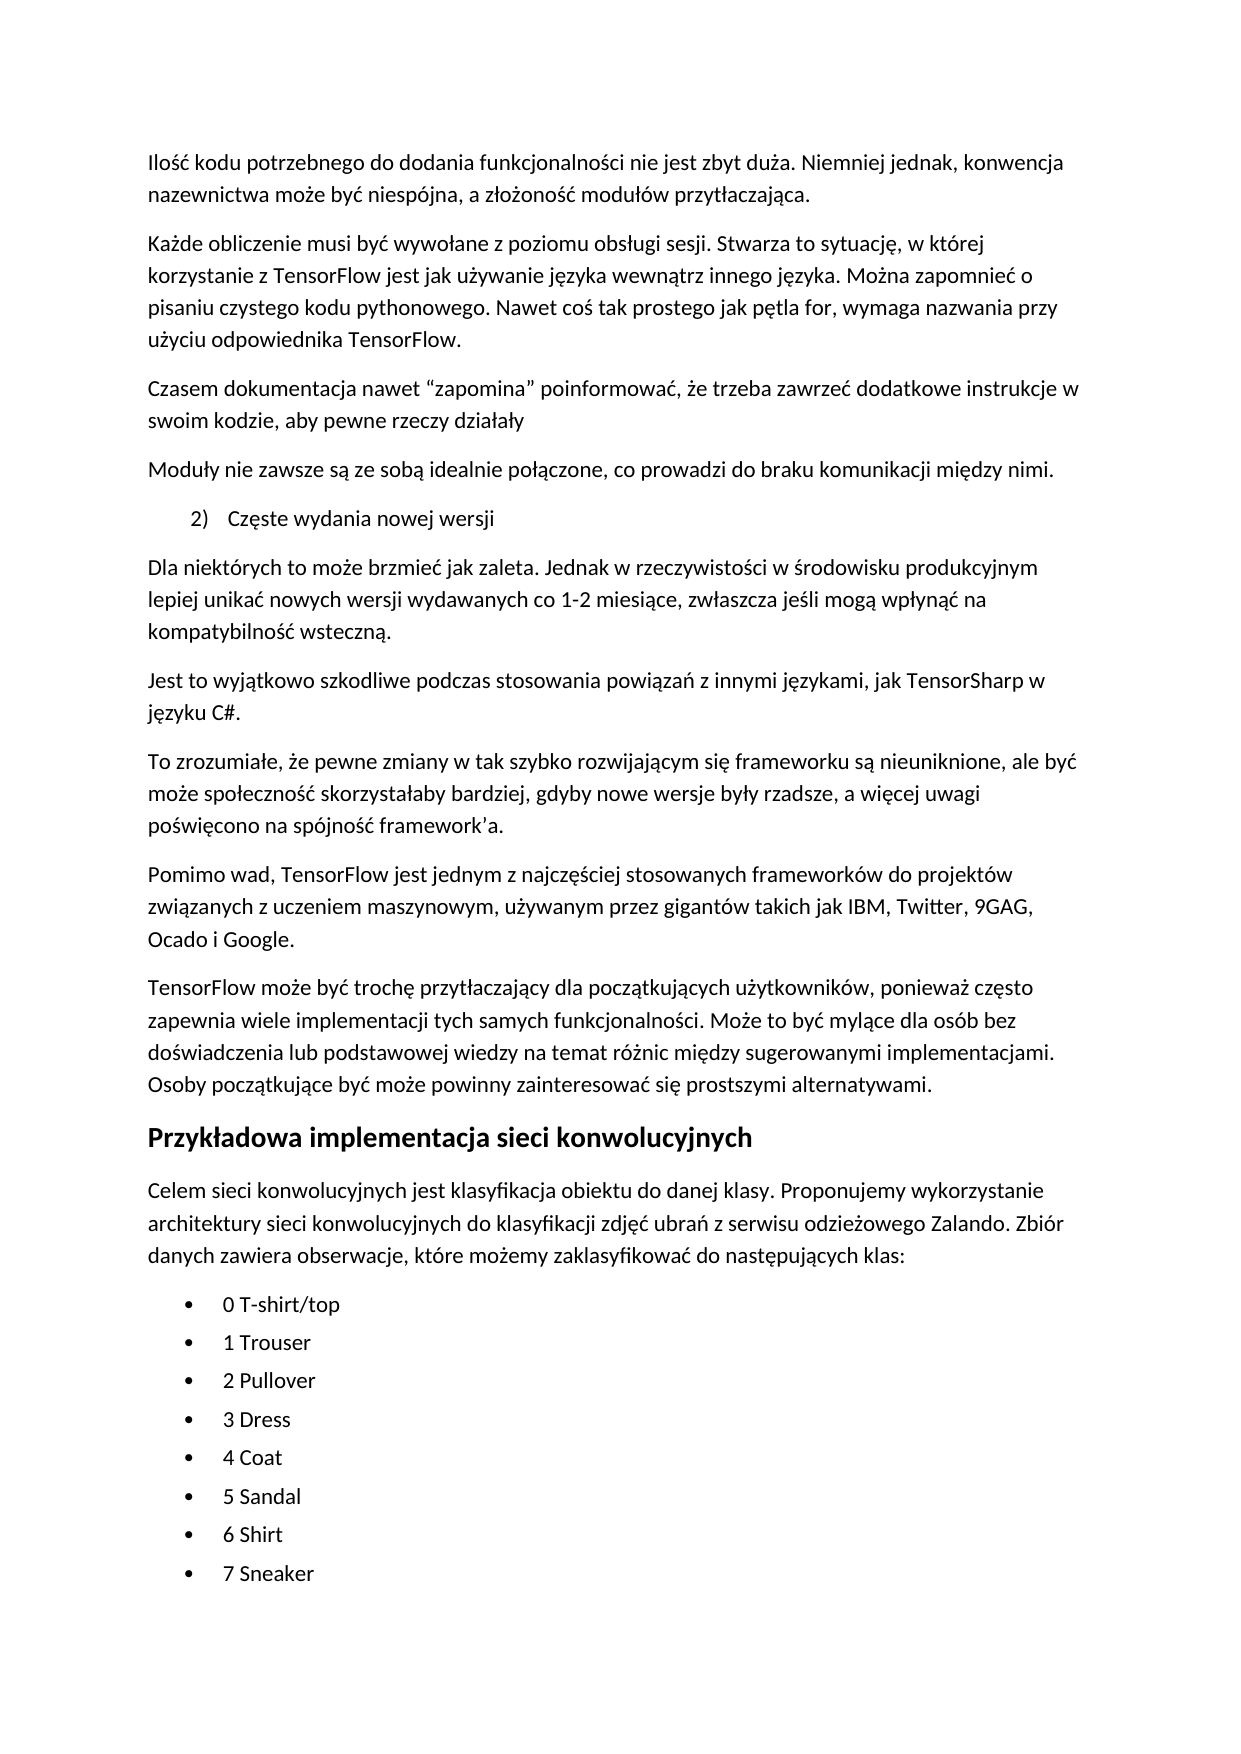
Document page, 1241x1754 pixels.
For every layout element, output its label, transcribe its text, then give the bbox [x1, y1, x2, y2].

list 1 Trouser [185, 1328, 1093, 1356]
list 2 Pullover [185, 1367, 1093, 1395]
list 6 Shirt [185, 1520, 1093, 1548]
text Dla niektórych to może brzmieć jak zaleta. Jednak w rzeczywistości w środowisku produkcyjnym lepiej unikać nowych wersji wydawanych co 1-2 miesiące, zwłaszcza jeśli mogą wpłynąć na kompatybilność wsteczną. [148, 553, 1093, 645]
text Przykładowa implementacja sieci konwolucyjnych [148, 1119, 1093, 1154]
text Każde obliczenie musi być wywołane z poziomu obsługi sesji. Stwarza to sytuację, w której korzystanie z TensorFlow jest jak używanie języka wewnątrz innego języka. Można zapomnieć o pisaniu czystego kodu pythonowego. Nawet coś tak prostego jak pętla for, wymaga nazwania przy użyciu odpowiednika TensorFlow. [148, 229, 1093, 353]
text TensorFlow może być trochę przytłaczający dla początkujących użytkowników, ponieważ często zapewnia wiele implementacji tych samych funkcjonalności. Może to być mylące dla osób bez doświadczenia lub podstawowej wiedzy na temat różnic między sugerowanymi implementacjami. Osoby początkujące być może powinny zainteresować się prostszymi alternatywami. [148, 973, 1093, 1098]
list 7 Sneaker [185, 1559, 1093, 1587]
list 0 T-shirt/top [185, 1290, 1093, 1318]
text Jest to wyjątkowo szkodliwe podczas stosowania powiązań z innymi językami, jak TensorSharp w języku C#. [148, 666, 1093, 726]
text Czasem dokumentacja nawet “zapomina” poinformować, że trzeba zawrzeć dodatkowe instrukcje w swoim kodzie, aby pewne rzeczy działały [148, 374, 1093, 434]
list Częste wydania nowej wersji [190, 504, 1093, 532]
text Pomimo wad, TensorFlow jest jednym z najczęściej stosowanych frameworków do projektów związanych z uczeniem maszynowym, używanym przez gigantów takich jak IBM, Twitter, 9GAG, Ocado i Google. [148, 860, 1093, 953]
text Moduły nie zawsze są ze sobą idealnie połączone, co prowadzi do braku komunikacji między nimi. [148, 455, 1093, 483]
text Celem sieci konwolucyjnych jest klasyfikacja obiektu do danej klasy. Proponujemy wykorzystanie architektury sieci konwolucyjnych do klasyfikacji zdjęć ubrań z serwisu odzieżowego Zalando. Zbiór danych zawiera obserwacje, które możemy zaklasyfikować do następujących klas: [148, 1177, 1093, 1269]
list 3 Dress [185, 1405, 1093, 1433]
list 4 Coat [185, 1443, 1093, 1472]
text To zrozumiałe, że pewne zmiany w tak szybko rozwijającym się frameworku są nieuniknione, ale być może społeczność skorzystałaby bardziej, gdyby nowe wersje były rzadsze, a więcej uwagi poświęcono na spójność framework’a. [148, 747, 1093, 839]
text Ilość kodu potrzebnego do dodania funkcjonalności nie jest zbyt duża. Niemniej jednak, konwencja nazewnictwa może być niespójna, a złożoność modułów przytłaczająca. [148, 148, 1093, 208]
list 5 Sandal [185, 1482, 1093, 1510]
